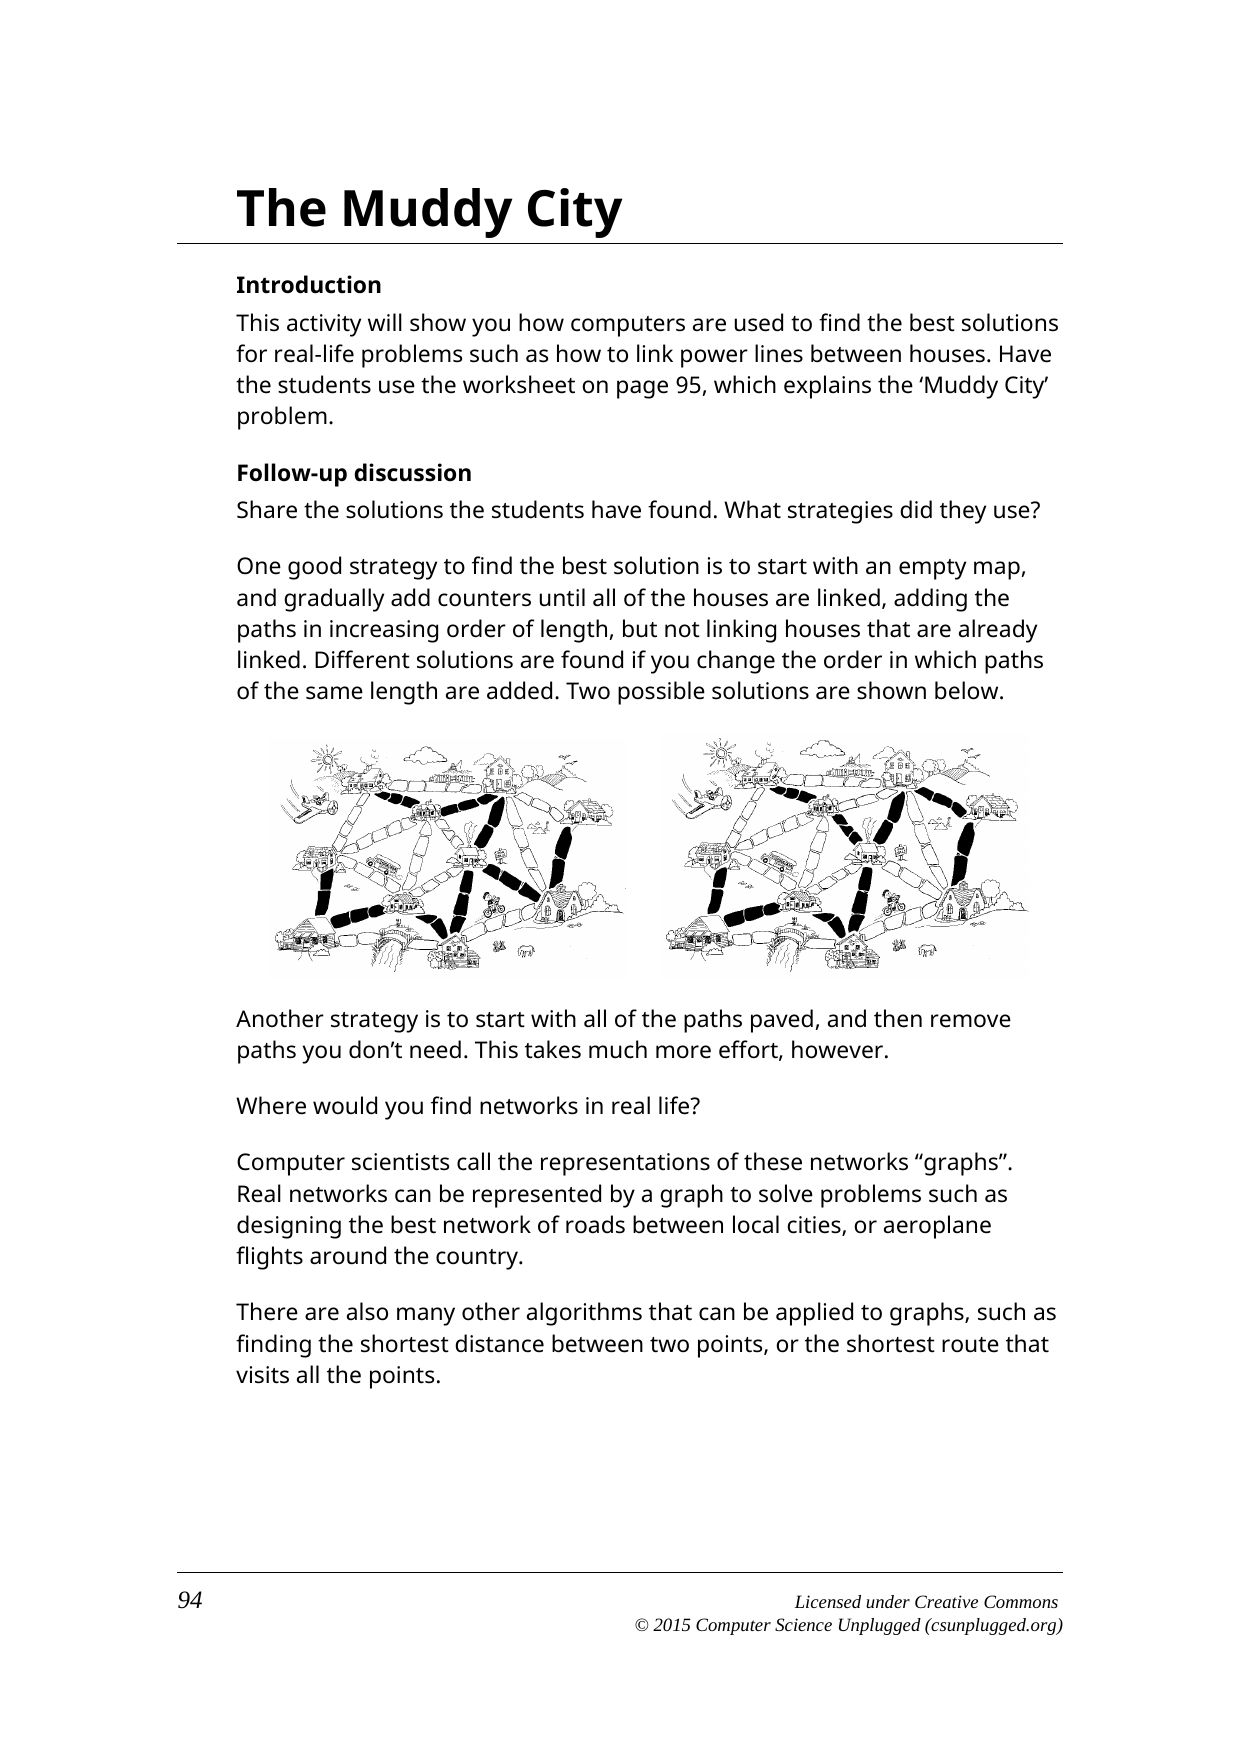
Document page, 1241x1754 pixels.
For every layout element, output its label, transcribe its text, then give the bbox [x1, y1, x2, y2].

text Another strategy is to start with all of the paths paved, and then remove paths you don’t need. This takes much more effort, however. [236, 1003, 1063, 1065]
text The Muddy City [177, 173, 1063, 243]
text Where would you find networks in real life? [236, 1090, 1063, 1121]
subtitle Follow-up discussion [236, 456, 1063, 488]
text Share the solutions the students have found. What strategies did they use? [236, 494, 1063, 525]
subtitle Introduction [236, 269, 1063, 300]
picture [269, 738, 626, 978]
text There are also many other algorithms that can be applied to graphs, such as finding the shortest distance between two points, or the shortest route that visits all the points. [236, 1296, 1063, 1390]
text This activity will show you how computers are used to find the best solutions for real-life problems such as how to link power lines between houses. Have the students use the worksheet on page 89, which explains the ‘Muddy City’ problem. [236, 306, 1063, 431]
text Computer scientists call the representations of these networks “graphs”. Real networks can be represented by a graph to solve problems such as designing the best network of roads between local cities, or aeroplane flights around the country. [236, 1146, 1063, 1271]
picture [660, 731, 1031, 978]
text One good strategy to find the best solution is to start with an empty map, and gradually add counters until all of the houses are linked, adding the paths in increasing order of length, but not linking houses that are already linked. Different solutions are found if you change the order in which paths of the same length are added. Two possible solutions are shown below. [236, 550, 1063, 706]
